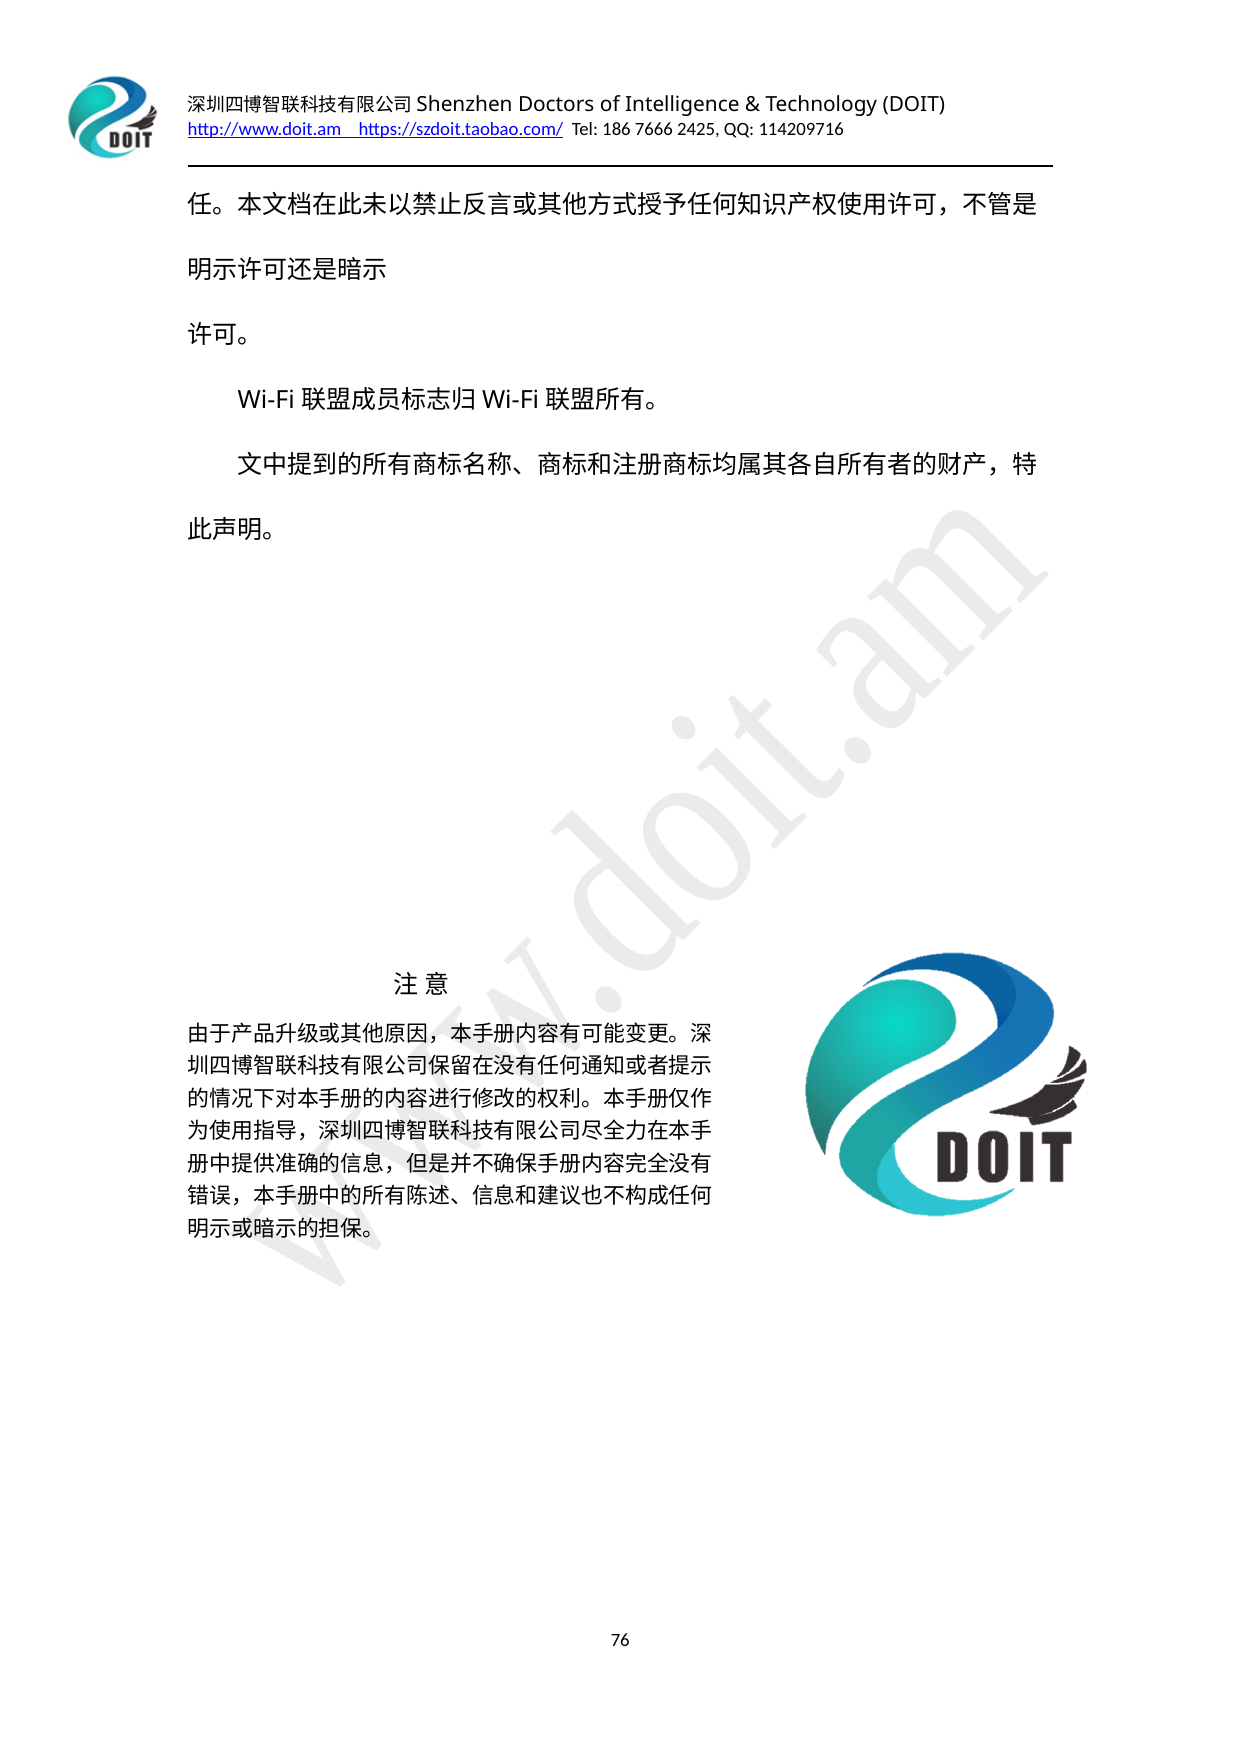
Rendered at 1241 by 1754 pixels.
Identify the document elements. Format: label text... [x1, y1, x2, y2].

text 明示或暗示的担保。 [187, 1210, 1053, 1243]
text 由于产品升级或其他原因，本手册内容有可能变更。深 [187, 1015, 756, 1048]
picture [63, 70, 164, 163]
text 的情况下对本手册的内容进行修改的权利。本手册仅作 [187, 1080, 756, 1113]
text 文档“按现状”提供，不负任何担保责任，包括对适销性、适用于特定用途或非侵权性的任何担保，和任何提案、规格或样品在他处提到的任何担保。本文档不负任何责任，包括使用本文档内信息产生的侵犯任何专利权行为的责任。本文档在此未以禁止反言或其他方式授予任何知识产权使用许可，不管是明示许可还是暗示 [187, 170, 1053, 300]
text 许可。 [187, 300, 1053, 365]
text Wi-Fi 联盟成员标志归 Wi-Fi 联盟所有。 [187, 365, 1053, 430]
text 文中提到的所有商标名称、商标和注册商标均属其各自所有者的财产，特此声明。 [187, 430, 1053, 560]
text 圳四博智联科技有限公司保留在没有任何通知或者提示 [187, 1048, 756, 1080]
text 册中提供准确的信息，但是并不确保手册内容完全没有 [187, 1145, 756, 1178]
text 错误，本手册中的所有陈述、信息和建议也不构成任何 [187, 1178, 756, 1210]
text 为使用指导，深圳四博智联科技有限公司尽全力在本手 [187, 1113, 756, 1145]
text 注 意 [319, 950, 756, 1015]
picture [756, 909, 1169, 1220]
